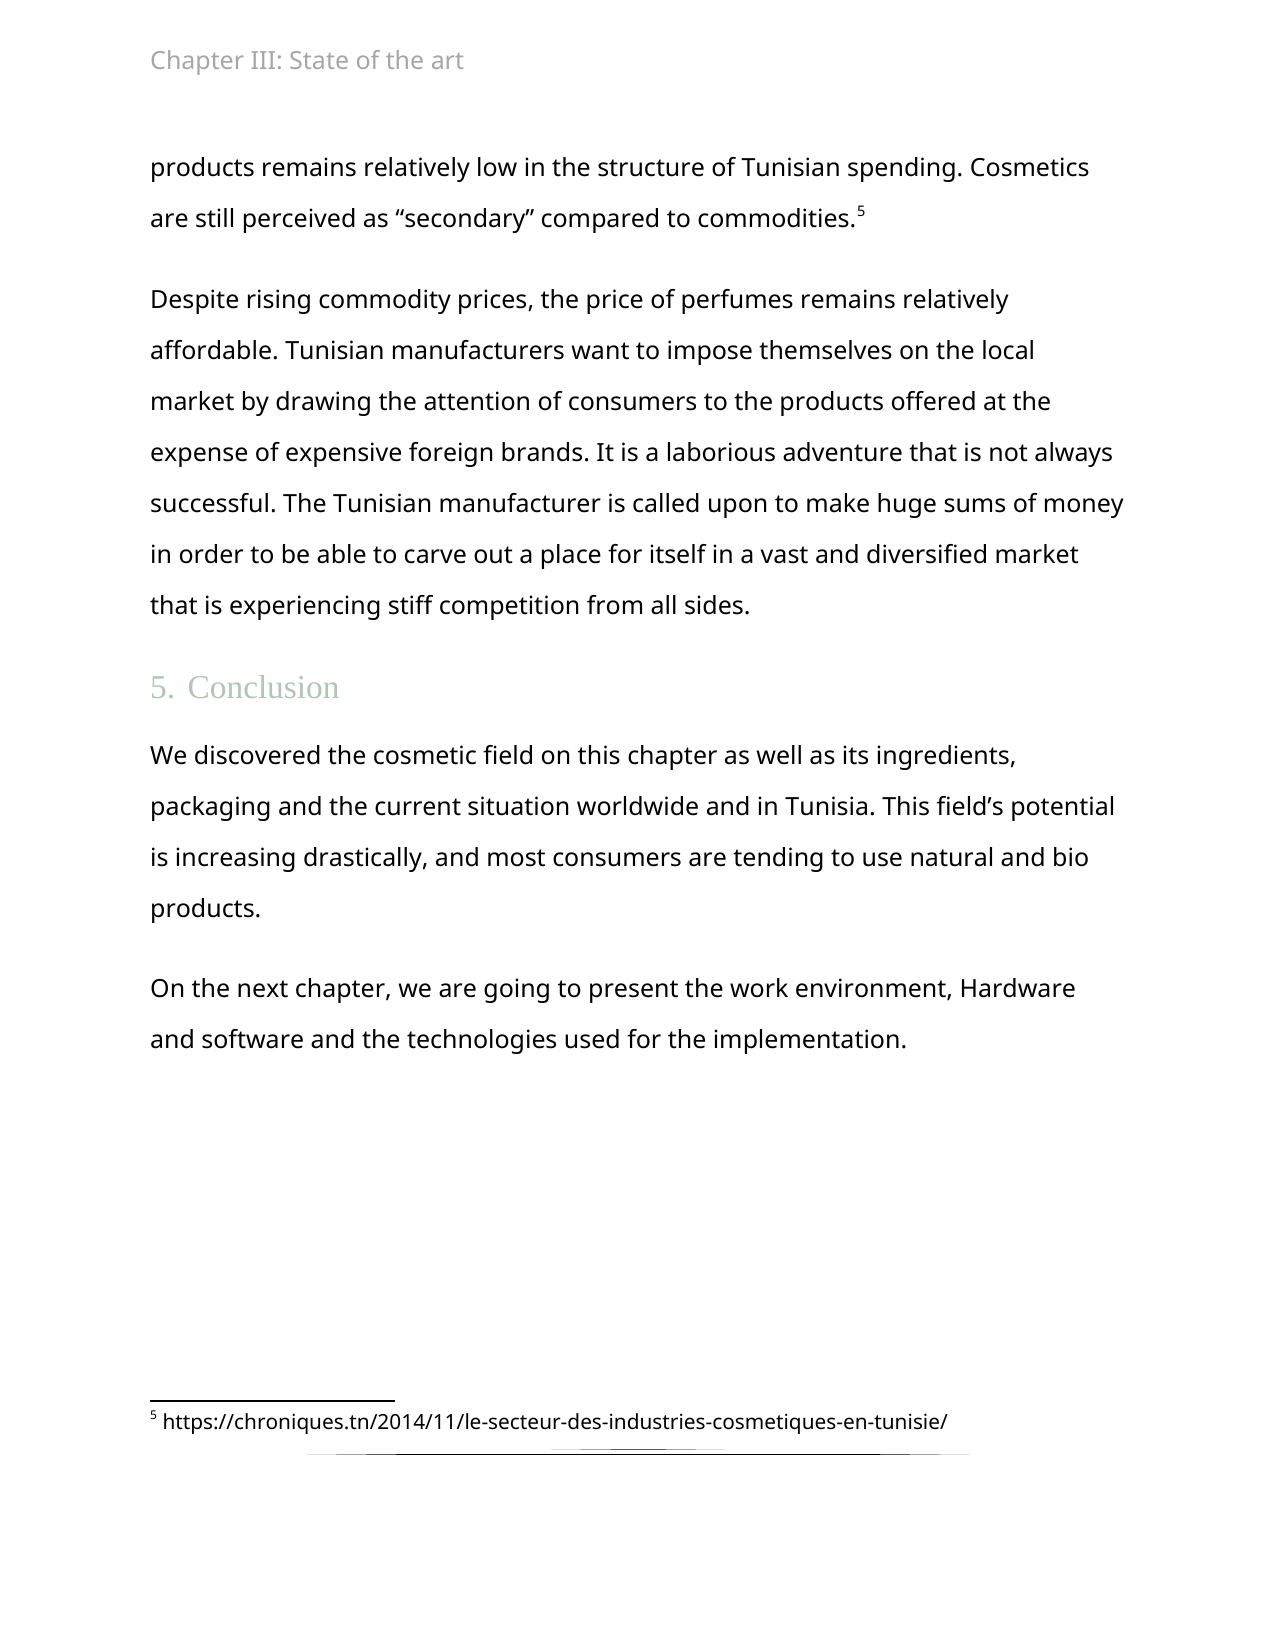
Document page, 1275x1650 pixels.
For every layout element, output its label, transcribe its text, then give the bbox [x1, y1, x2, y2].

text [150, 150, 1125, 235]
text Despite rising commodity prices, the price of perfumes remains relatively affordable. Tunisian manufacturers want to impose themselves on the local market by drawing the attention of consumers to the products offered at the expense of expensive foreign brands. It is a laborious adventure that is not always successful. The Tunisian manufacturer is called upon to make huge sums of money in order to be able to carve out a place for itself in a vast and diversified market that is experiencing stiff competition from all sides. [150, 281, 1125, 622]
subtitle Conclusion [150, 668, 1125, 706]
text We discovered the cosmetic field on this chapter as well as its ingredients, packaging and the current situation worldwide and in Tunisia. This field’s potential is increasing drastically, and most consumers are tending to use natural and bio products. [150, 738, 1125, 925]
text On the next chapter, we are going to present the work environment, Hardware and software and the technologies used for the implementation. [150, 971, 1125, 1056]
